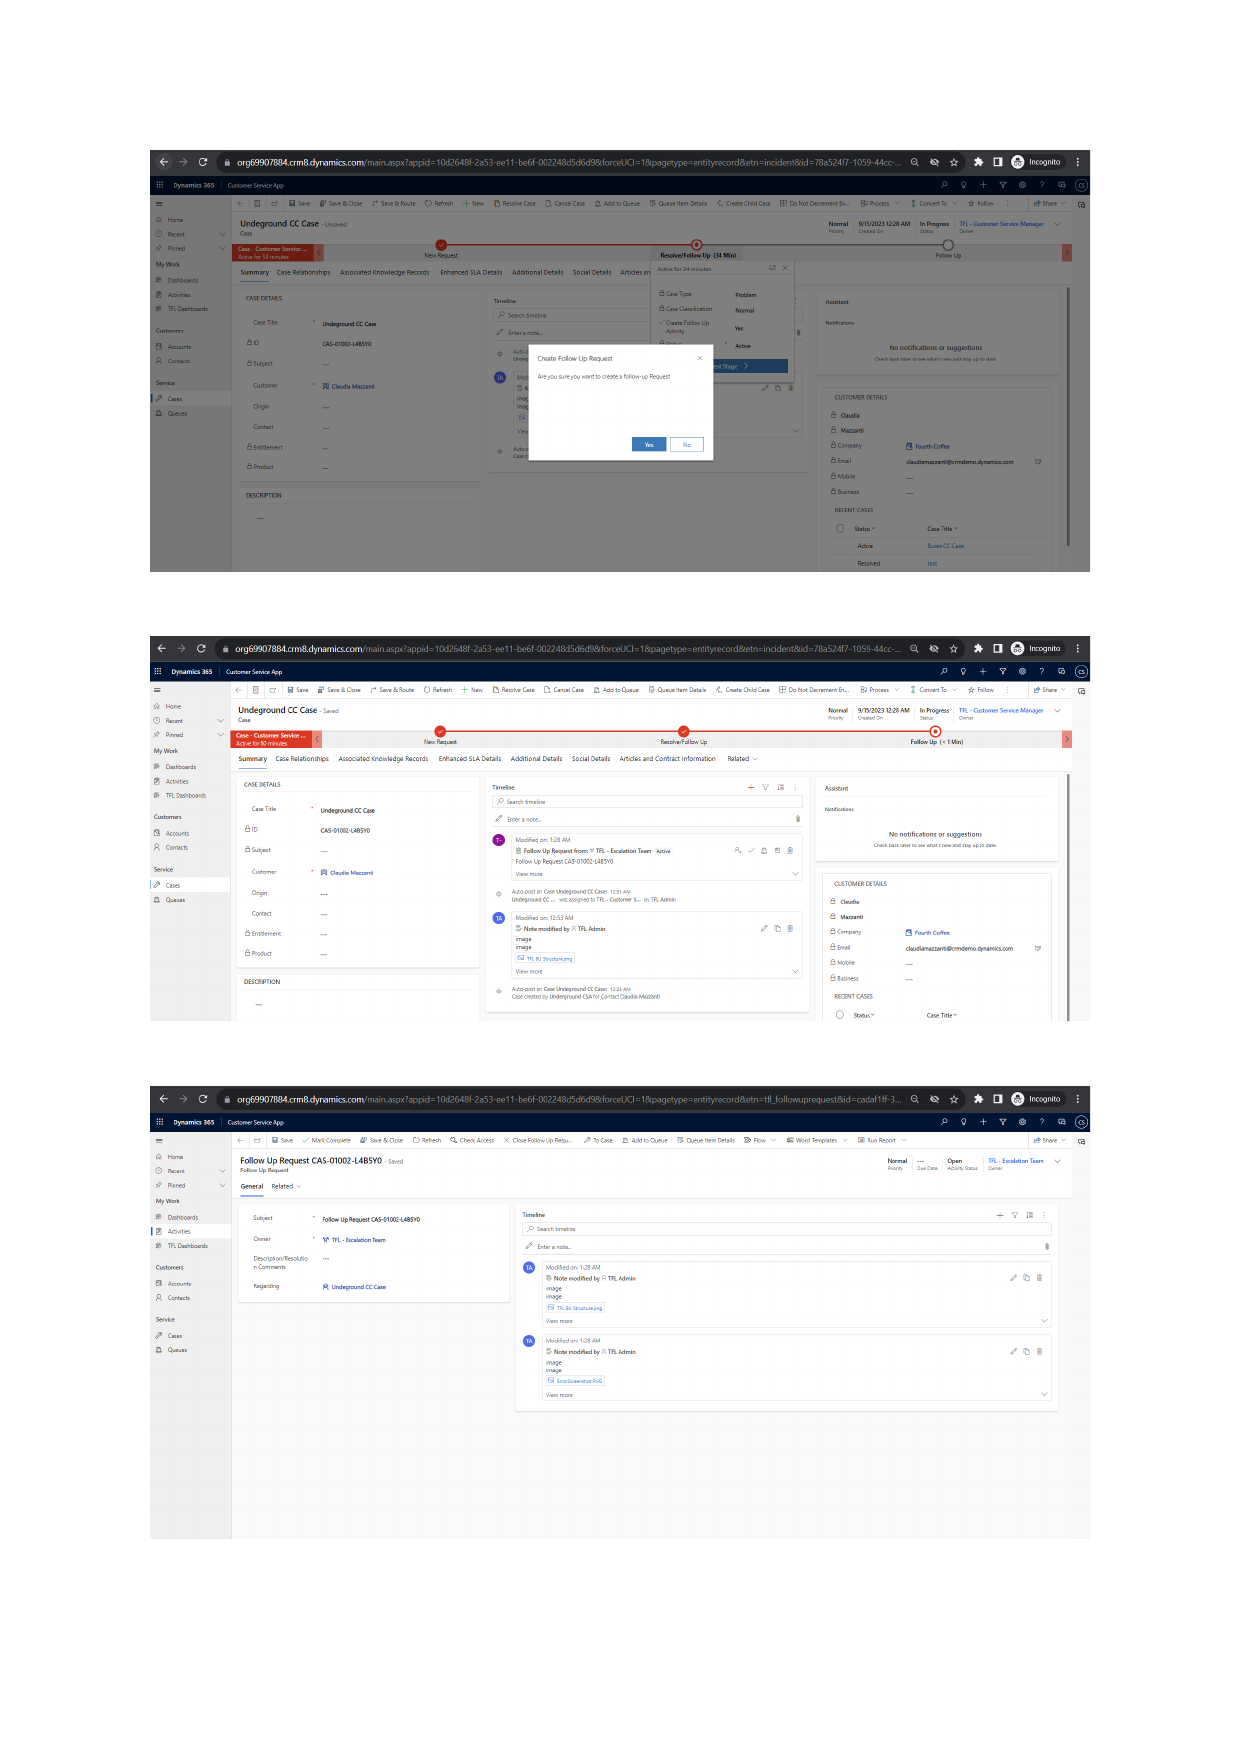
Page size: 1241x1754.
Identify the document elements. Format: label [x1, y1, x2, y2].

picture [150, 150, 1091, 572]
picture [150, 636, 1091, 1021]
picture [150, 1086, 1091, 1539]
